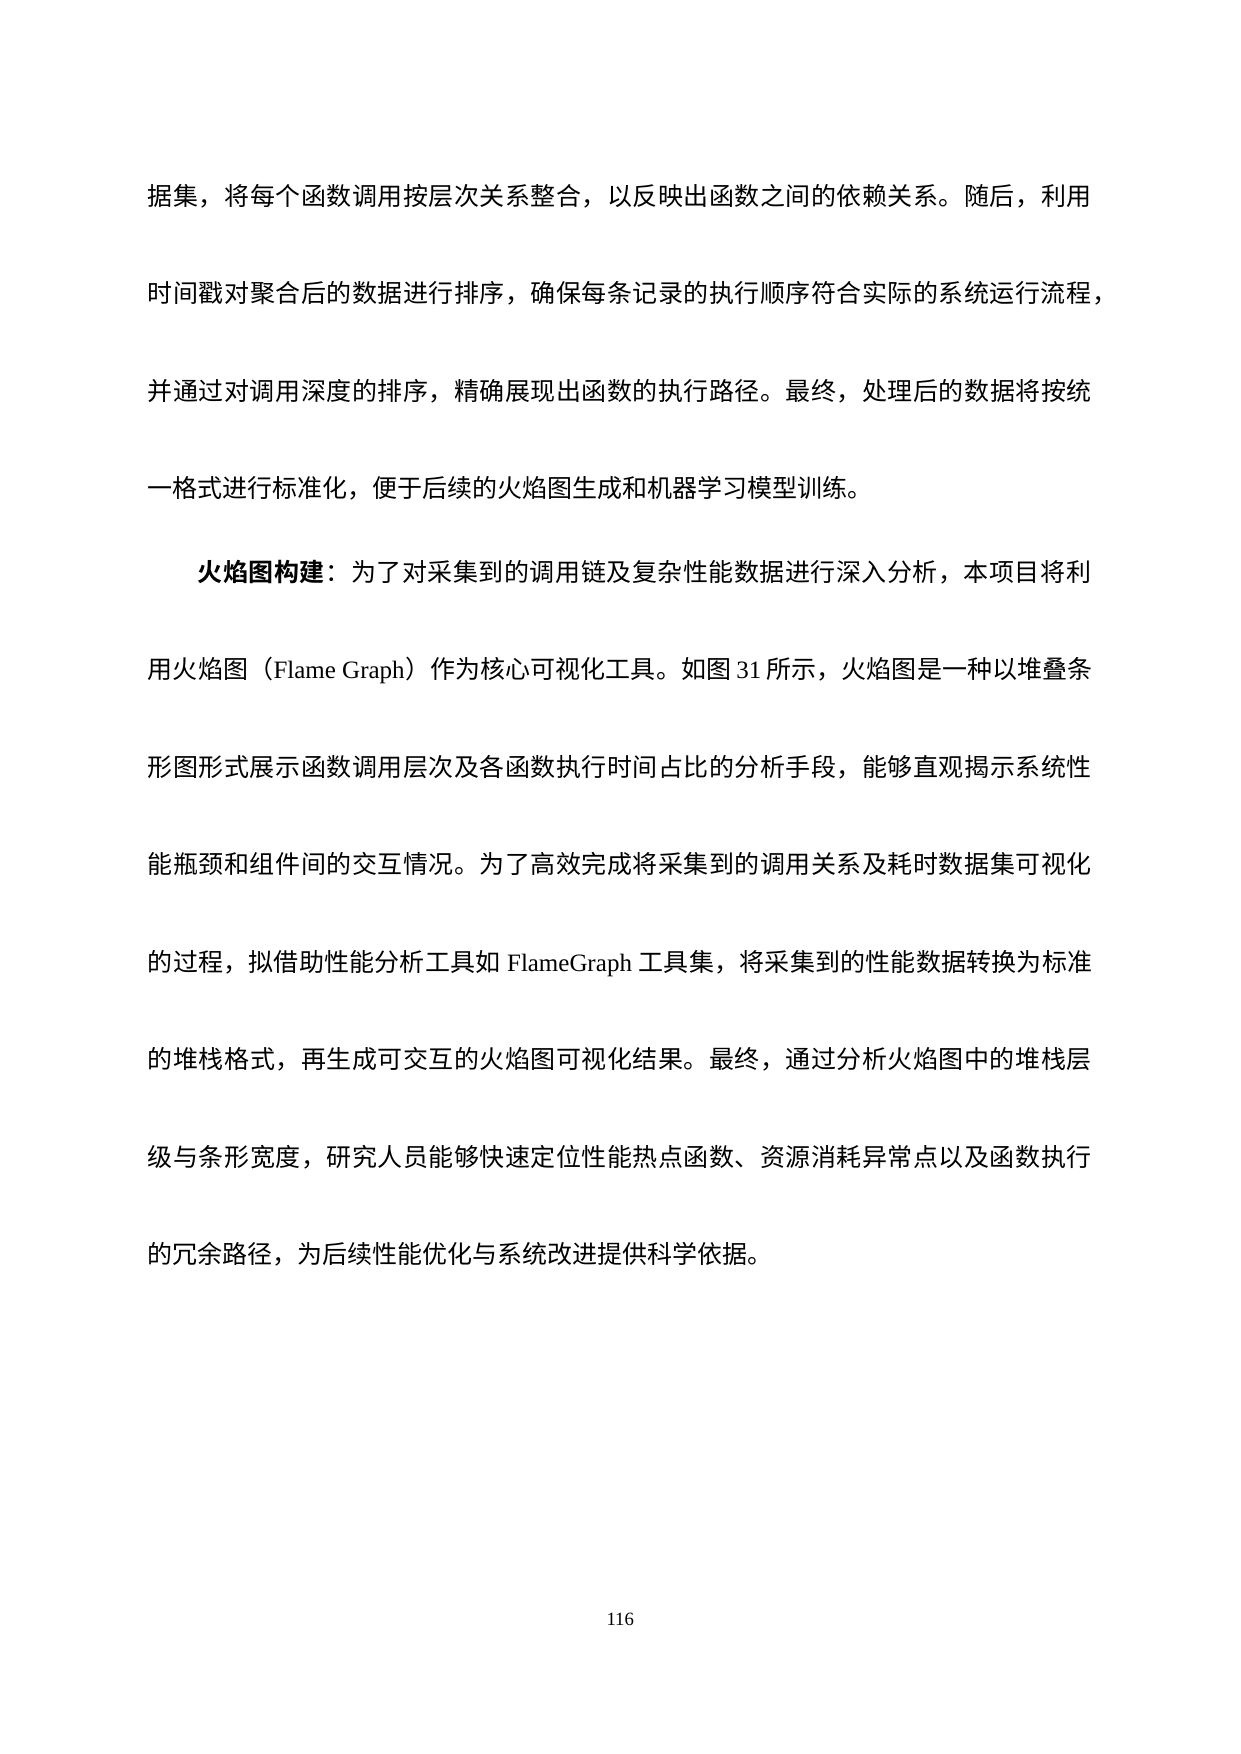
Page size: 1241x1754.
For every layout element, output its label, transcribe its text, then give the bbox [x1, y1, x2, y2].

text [148, 162, 1092, 519]
text 火焰图构建：为了对采集到的调用链及复杂性能数据进行深入分析，本项目将利用火焰图（Flame Graph）作为核心可视化工具。如图31所示，火焰图是一种以堆叠条形图形式展示函数调用层次及各函数执行时间占比的分析手段，能够直观揭示系统性能瓶颈和组件间的交互情况。为了高效完成将采集到的调用关系及耗时数据集可视化的过程，拟借助性能分析工具如 FlameGraph 工具集，将采集到的性能数据转换为标准的堆栈格式，再生成可交互的火焰图可视化结果。最终，通过分析火焰图中的堆栈层级与条形宽度，研究人员能够快速定位性能热点函数、资源消耗异常点以及函数执行的冗余路径，为后续性能优化与系统改进提供科学依据。 [148, 538, 1092, 1285]
